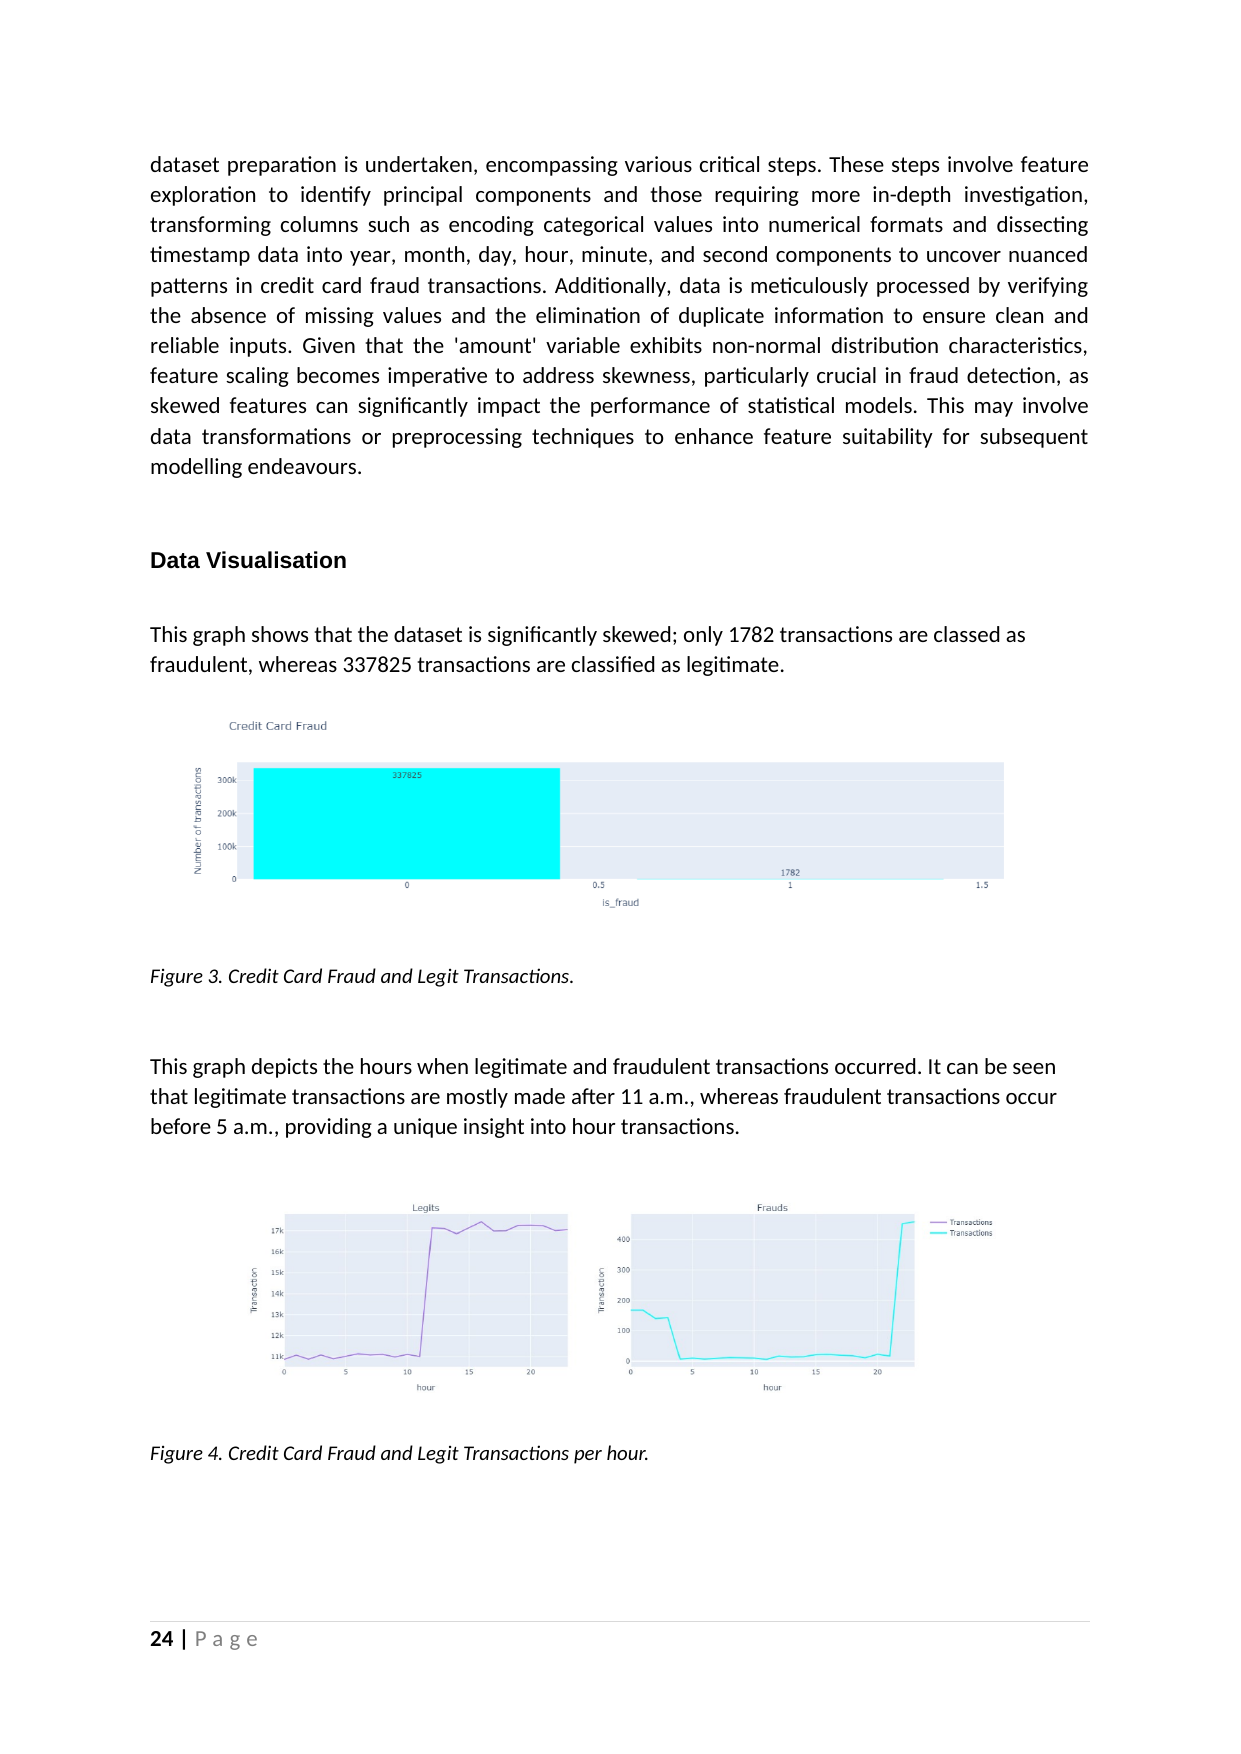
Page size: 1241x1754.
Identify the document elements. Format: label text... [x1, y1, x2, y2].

subtitle Figure 4. Credit Card Fraud and Legit Transactions per hour. [150, 1440, 1090, 1466]
picture [238, 1157, 997, 1411]
text This graph shows that the dataset is significantly skewed; only 1782 transactions are classed as fraudulent, whereas 337825 transactions are classified as legitimate. [150, 620, 1090, 678]
picture [185, 697, 1052, 929]
text Data Visualisation [150, 547, 1090, 573]
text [150, 150, 1090, 480]
text This graph depicts the hours when legitimate and fraudulent transactions occurred. It can be seen that legitimate transactions are mostly made after 11 a.m., whereas fraudulent transactions occur before 5 a.m., providing a unique insight into hour transactions. [150, 1052, 1090, 1140]
